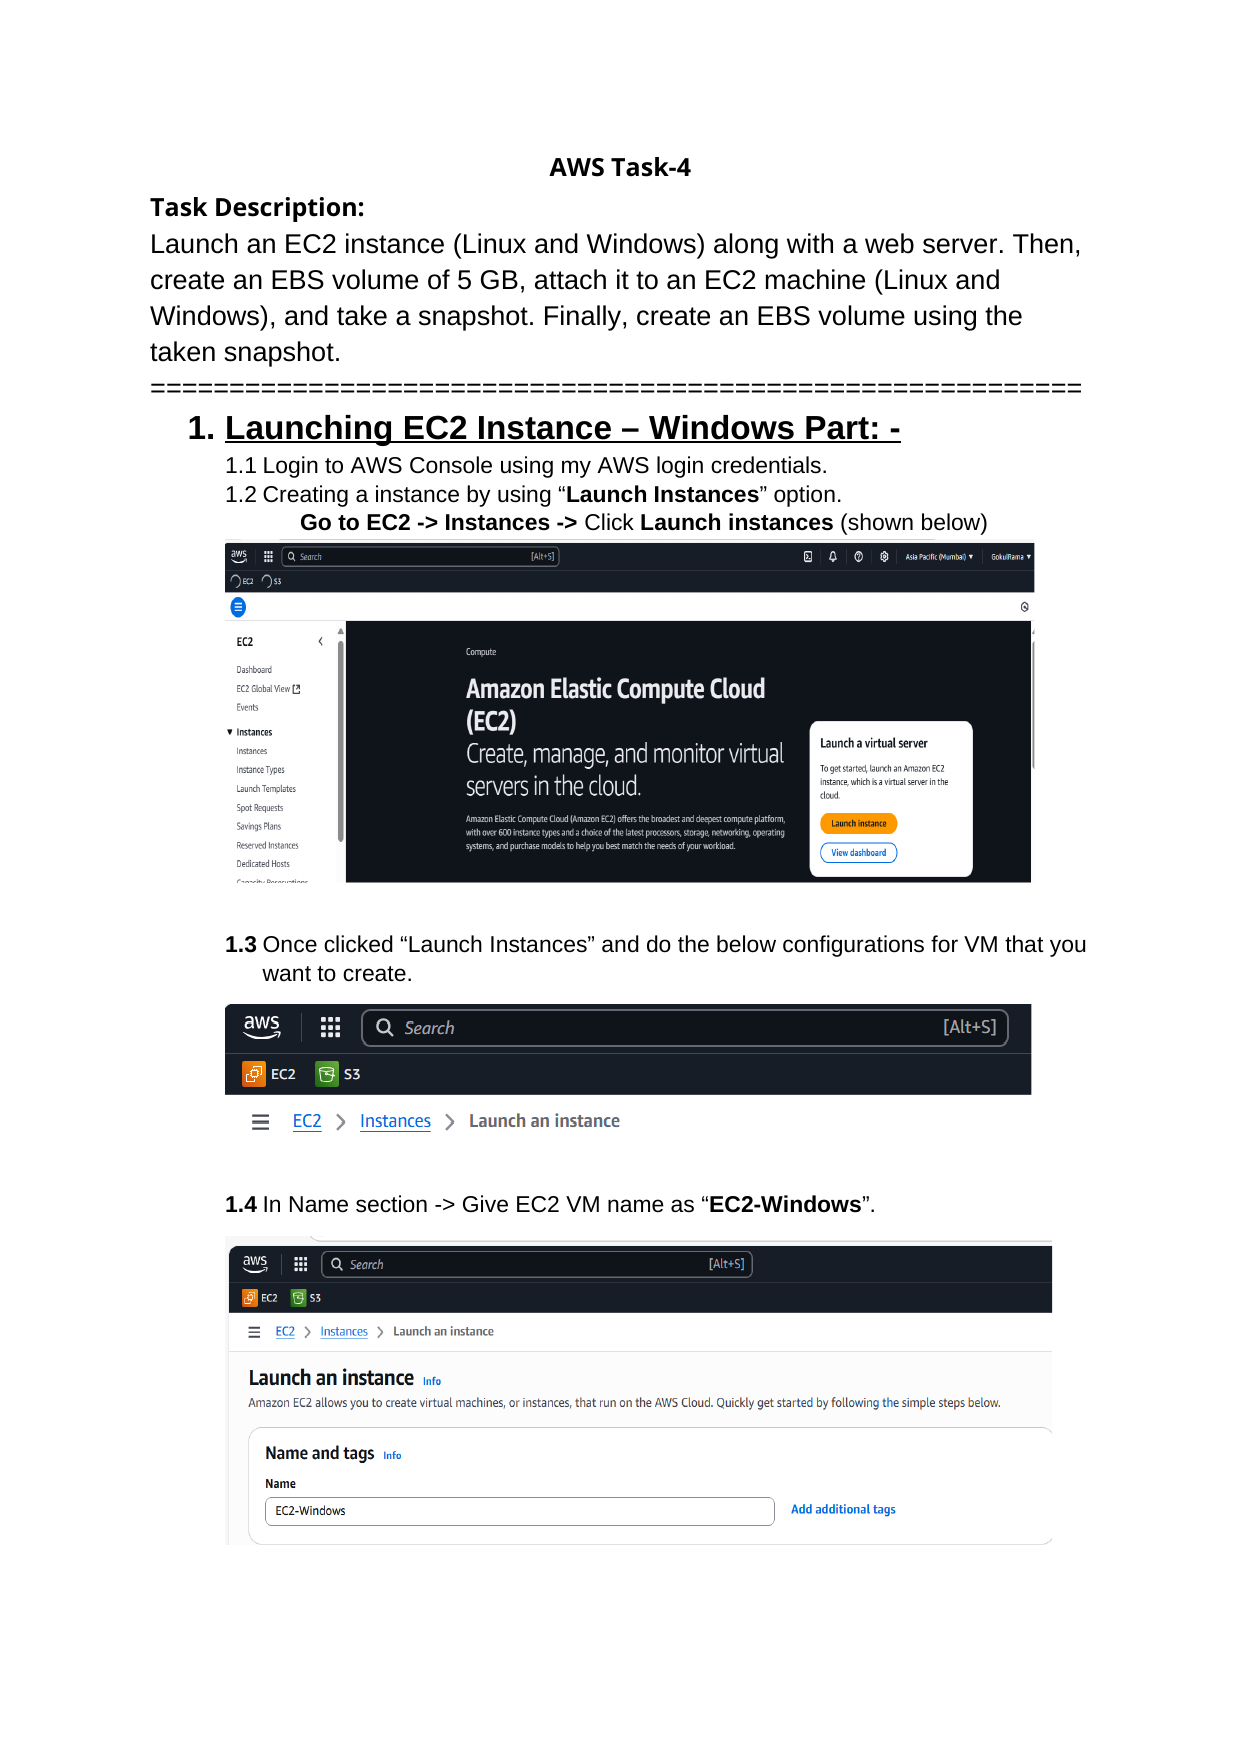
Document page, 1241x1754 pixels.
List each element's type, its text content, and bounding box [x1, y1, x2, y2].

list Creating a instance by using “Launch Instances” option. [225, 481, 1090, 507]
list Go to EC2 -> Instances -> Click Launch instances (shown below) [187, 509, 1090, 535]
picture [225, 1236, 1053, 1545]
text =========================================================== [150, 372, 1090, 403]
picture [225, 539, 1035, 883]
text Launch an EC2 instance (Linux and Windows) along with a web server. Then, create an EBS volume of 5 GB, attach it to an EC2 machine (Linux and Windows), and take a snapshot. Finally, create an EBS volume using the taken snapshot. [150, 228, 1090, 367]
picture [225, 1004, 1032, 1144]
text AWS Task-4 [150, 150, 1090, 184]
list Login to AWS Console using my AWS login credentials. [225, 452, 1090, 478]
text Task Description: [150, 189, 1090, 223]
list Launching EC2 Instance – Windows Part: - [187, 408, 1090, 446]
list Once clicked “Launch Instances” and do the below configurations for VM that you want to create. [225, 931, 1090, 986]
list In Name section -> Give EC2 VM name as “EC2-Windows”. [225, 1191, 1090, 1217]
